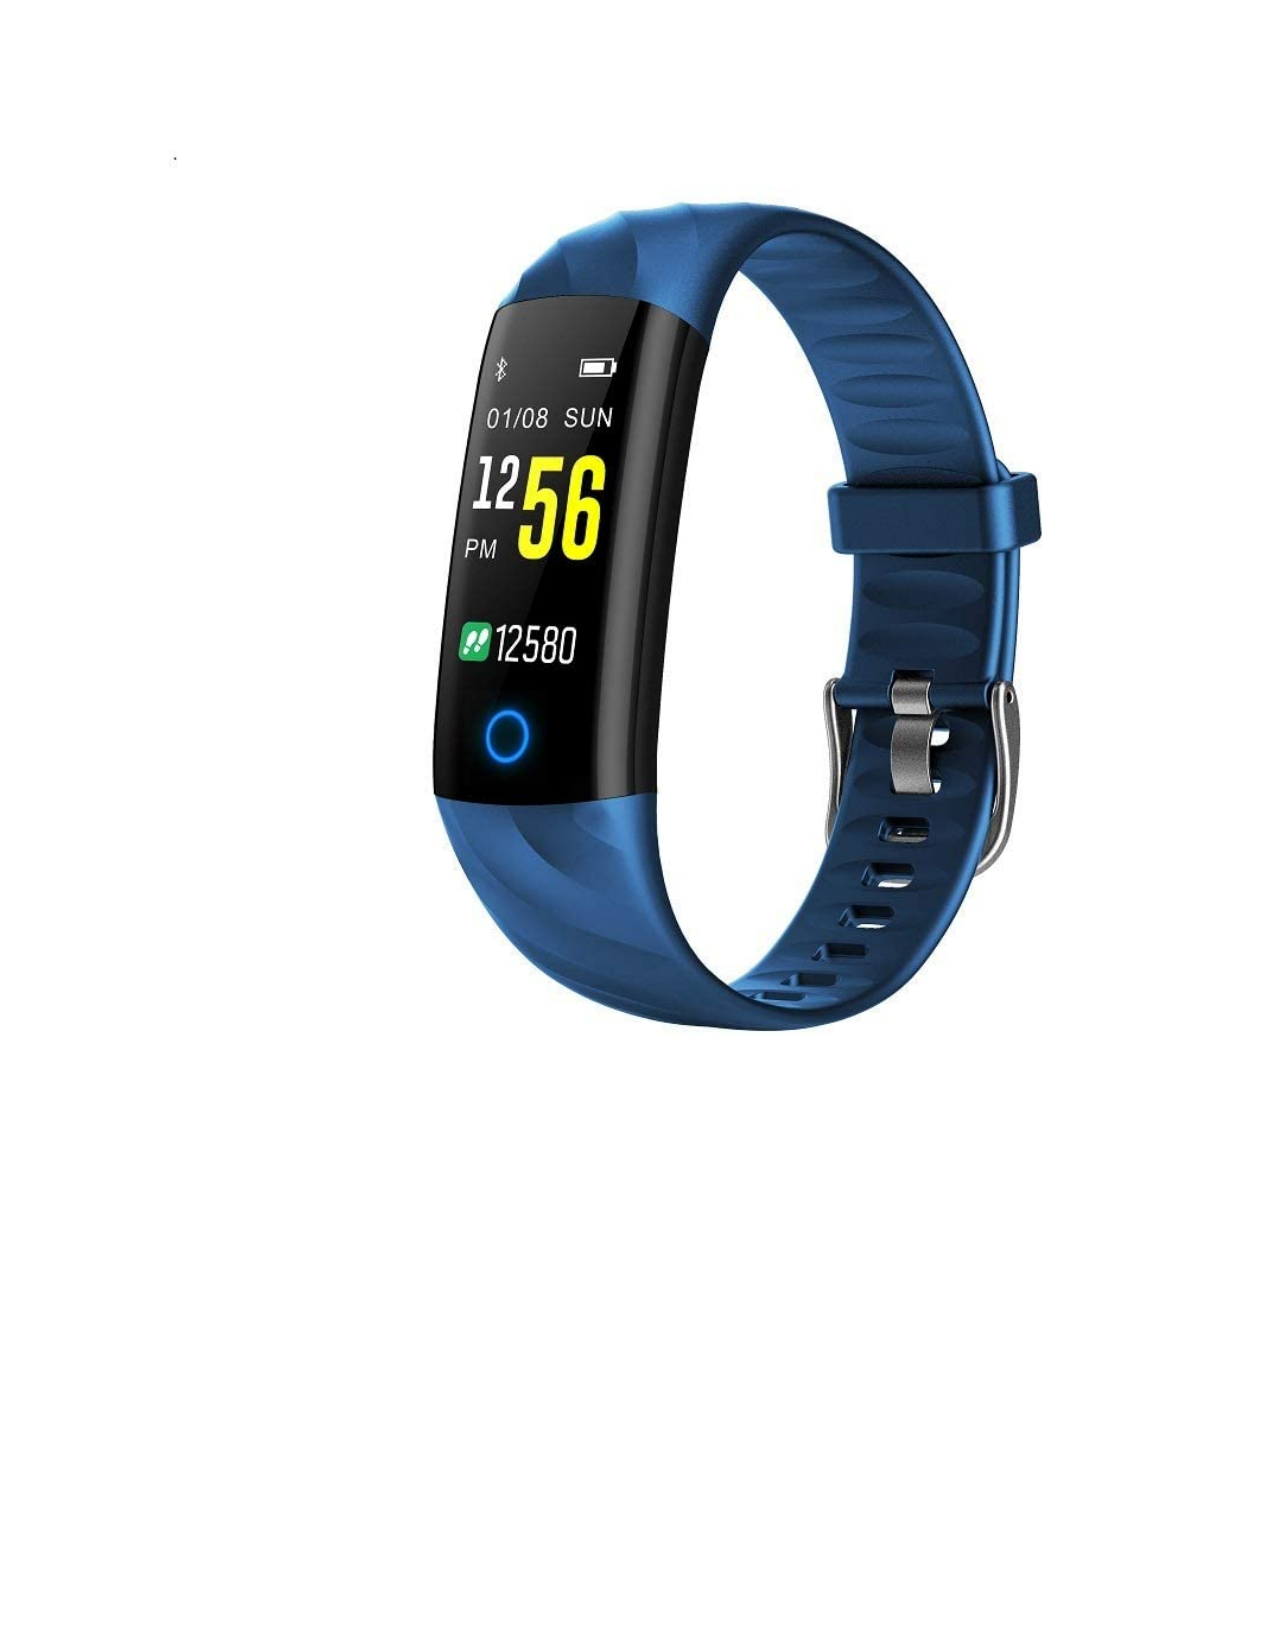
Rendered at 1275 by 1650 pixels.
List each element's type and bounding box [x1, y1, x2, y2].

picture [168, 150, 1044, 1037]
